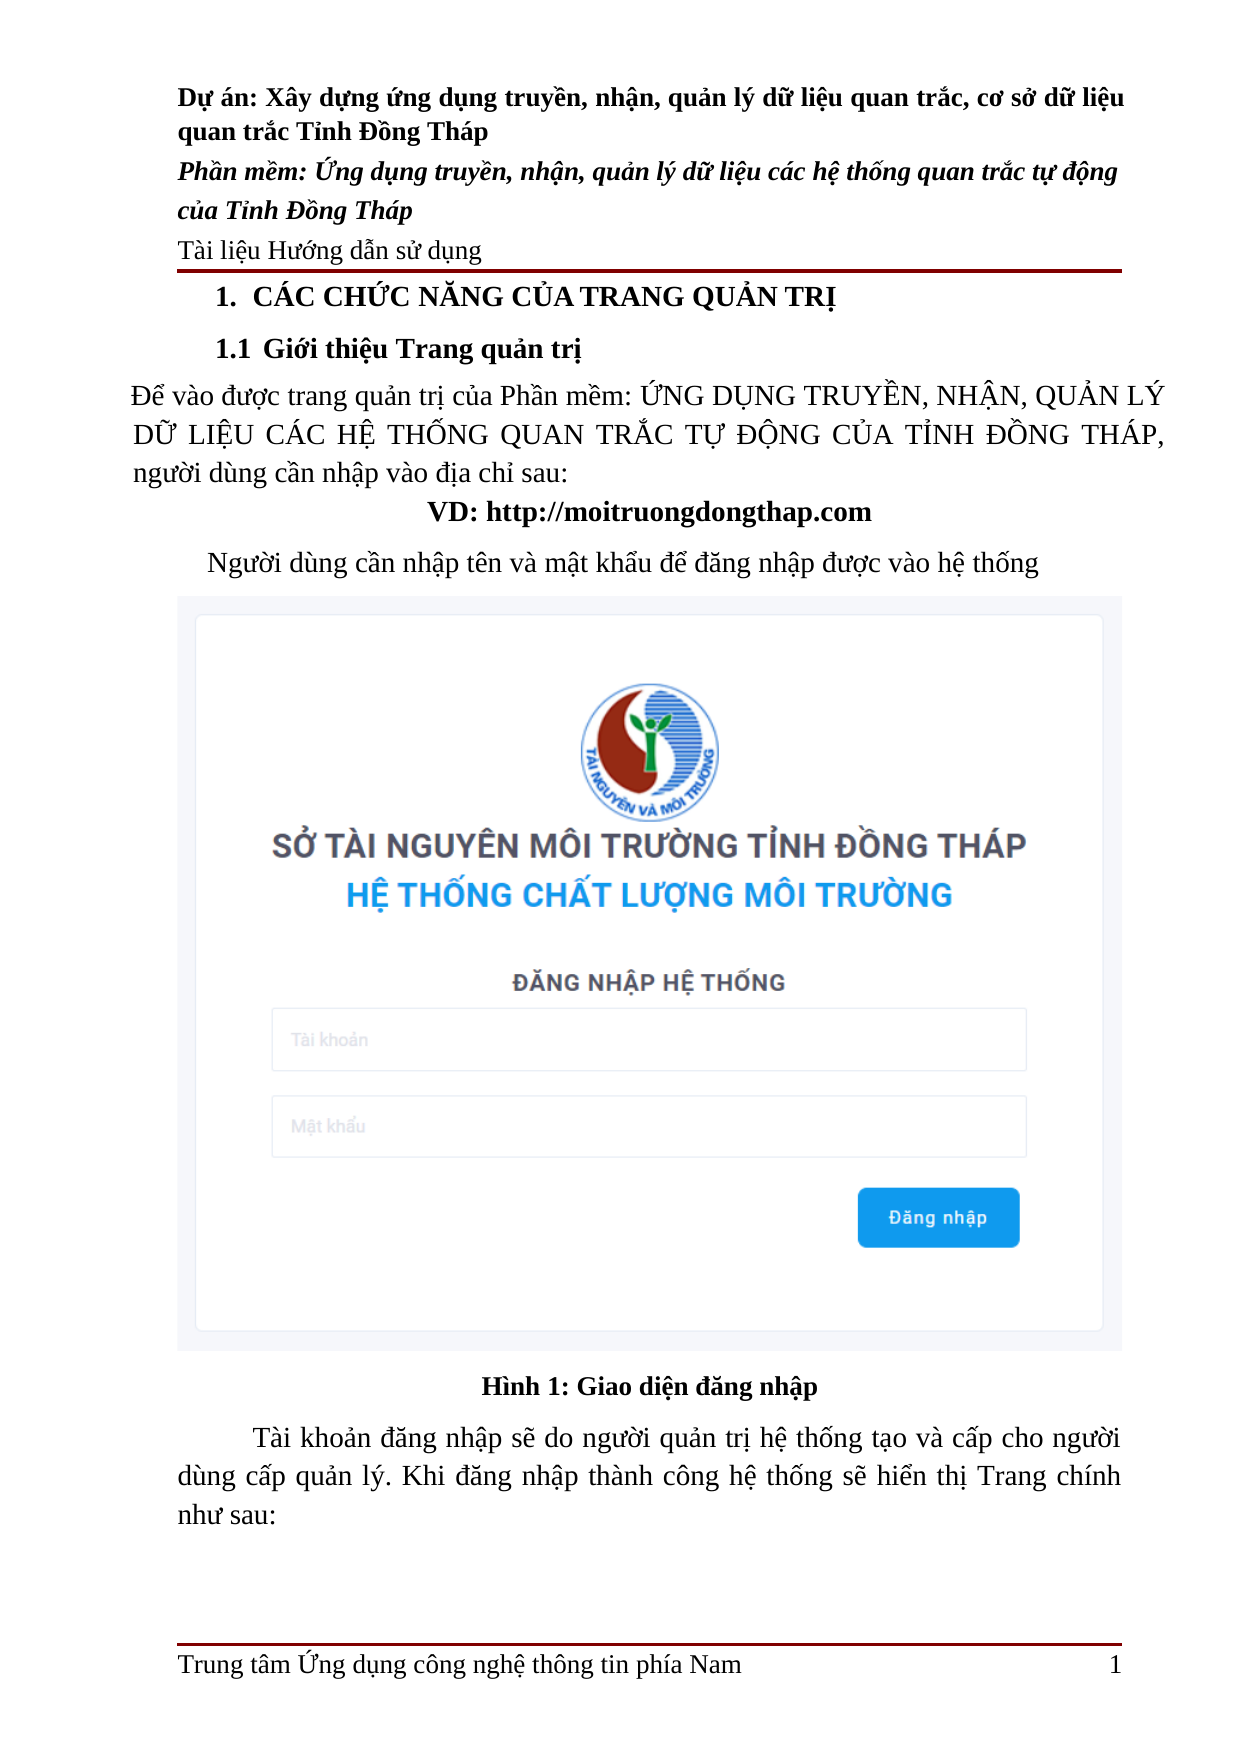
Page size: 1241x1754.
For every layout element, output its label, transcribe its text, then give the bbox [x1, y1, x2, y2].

picture [177, 596, 1123, 1351]
subtitle CÁC CHỨC NĂNG CỦA TRANG QUẢN TRỊ [215, 279, 1122, 312]
subtitle Giới thiệu Trang quản trị [215, 332, 1122, 365]
text Người dùng cần nhập tên và mật khẩu để đăng nhập được vào hệ thống [207, 545, 1122, 578]
text VD: http://moitruongdongthap.com [177, 494, 1122, 527]
text Để vào được trang quản trị của Phần mềm: ỨNG DỤNG TRUYỀN, NHẬN, QUẢN LÝ DỮ LIỆU CÁC HỆ THỐNG QUAN TRẮC TỰ ĐỘNG CỦA TỈNH ĐỒNG THÁP, người dùng cần nhập vào địa chỉ sau: [130, 378, 1166, 489]
text Tài khoản đăng nhập sẽ do người quản trị hệ thống tạo và cấp cho người dùng cấp quản lý. Khi đăng nhập thành công hệ thống sẽ hiển thị Trang chính như sau: [177, 1420, 1122, 1530]
